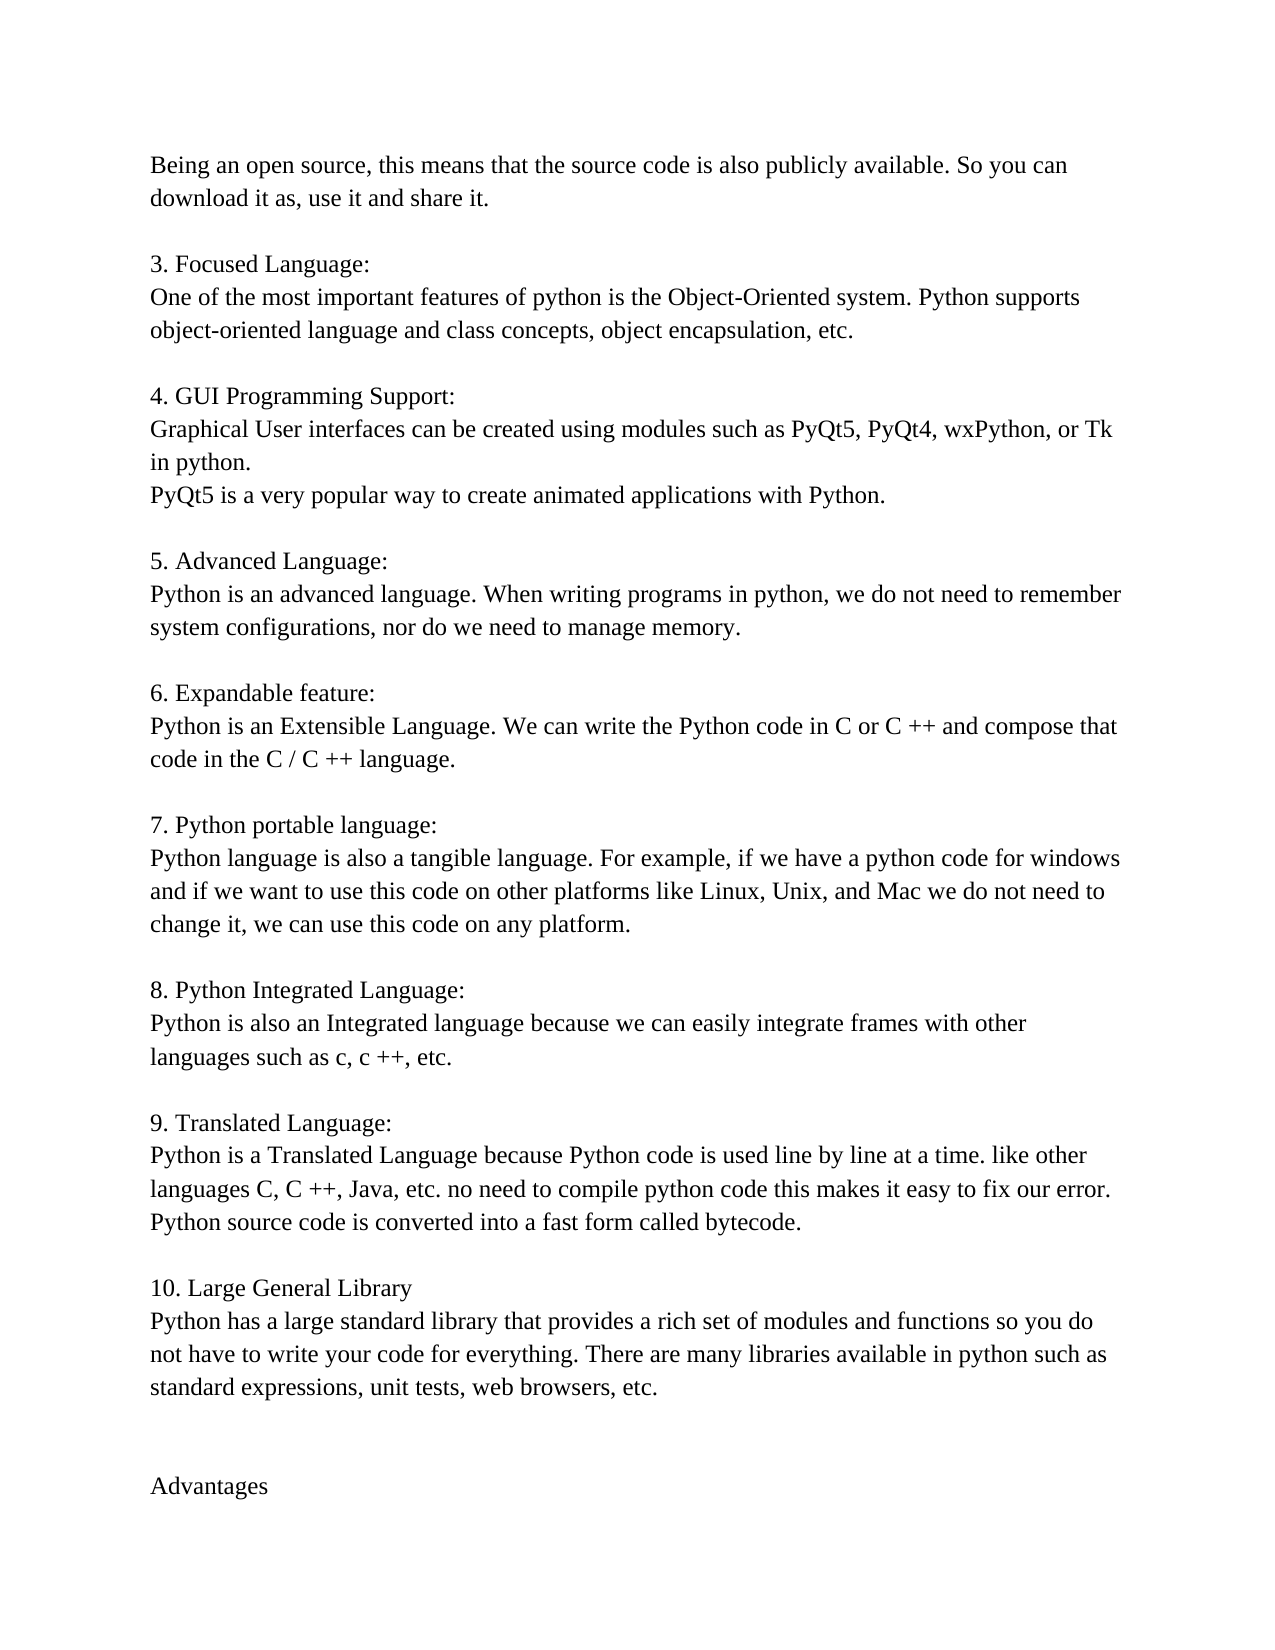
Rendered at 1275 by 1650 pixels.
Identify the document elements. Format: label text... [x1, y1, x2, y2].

text 3. Focused Language: [150, 249, 1125, 278]
text 6. Expandable feature: [150, 678, 1125, 707]
text 8. Python Integrated Language: [150, 976, 1125, 1004]
text PyQt5 is a very popular way to create animated applications with Python. [150, 480, 1125, 509]
text Python is an advanced language. When writing programs in python, we do not need to remember system configurations, nor do we need to manage memory. [150, 579, 1125, 641]
text Being an open source, this means that the source code is also publicly available. So you can download it as, use it and share it. [150, 150, 1125, 212]
text Graphical User interfaces can be created using modules such as PyQt5, PyQt4, wxPython, or Tk in python. [150, 414, 1125, 476]
text Python is a Translated Language because Python code is used line by line at a time. like other languages ​​C, C ++, Java, etc. no need to compile python code this makes it easy to fix our error. Python source code is converted into a fast form called bytecode. [150, 1141, 1125, 1235]
text 7. Python portable language: [150, 810, 1125, 839]
text 4. GUI Programming Support: [150, 381, 1125, 410]
text 5. Advanced Language: [150, 546, 1125, 575]
text One of the most important features of python is the Object-Oriented system. Python supports object-oriented language and class concepts, object encapsulation, etc. [150, 282, 1125, 344]
text Python is an Extensible Language. We can write the Python code in C or C ++ and compose that code in the C / C ++ language. [150, 711, 1125, 773]
text 10. Large General Library [150, 1273, 1125, 1301]
text Advantages [150, 1471, 1125, 1499]
text Python is also an Integrated language because we can easily integrate frames with other languages ​​such as c, c ++, etc. [150, 1008, 1125, 1070]
text Python has a large standard library that provides a rich set of modules and functions so you do not have to write your code for everything. There are many libraries available in python such as standard expressions, unit tests, web browsers, etc. [150, 1306, 1125, 1401]
text 9. Translated Language: [150, 1108, 1125, 1136]
text Python language is also a tangible language. For example, if we have a python code for windows and if we want to use this code on other platforms like Linux, Unix, and Mac we do not need to change it, we can use this code on any platform. [150, 843, 1125, 938]
